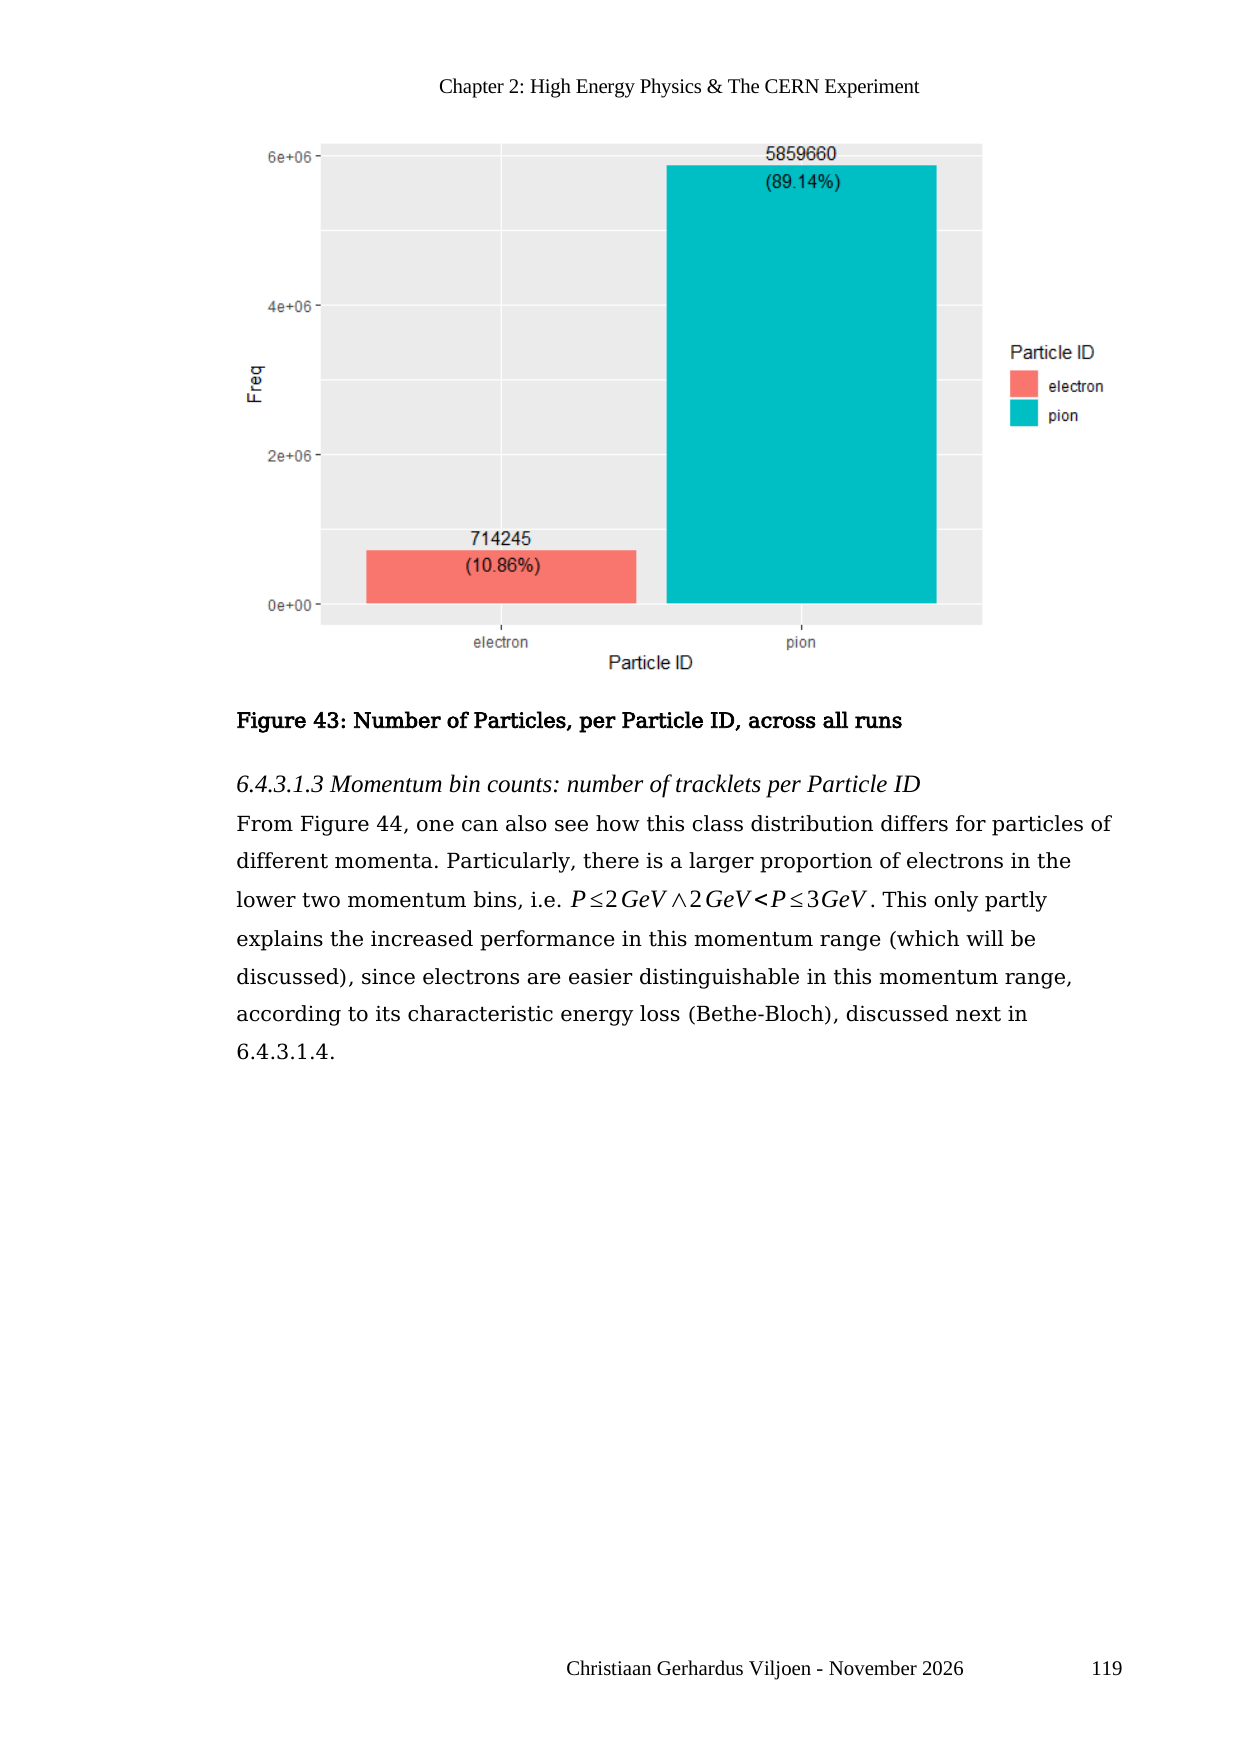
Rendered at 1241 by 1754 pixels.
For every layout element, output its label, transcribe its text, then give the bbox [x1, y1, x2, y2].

picture [236, 135, 1123, 682]
text From Figure 44, one can also see how this class distribution differs for particles of different momenta. Particularly, there is a larger proportion of electrons in the lower two momentum bins, i.e. . This only partly explains the increased performance in this momentum range (which will be discussed), since electrons are easier distinguishable in this momentum range, according to its characteristic energy loss (Bethe-Bloch), discussed next in 6.4.3.1.4. [236, 811, 1122, 1063]
subtitle Momentum bin counts: number of tracklets per Particle ID [236, 769, 1122, 798]
